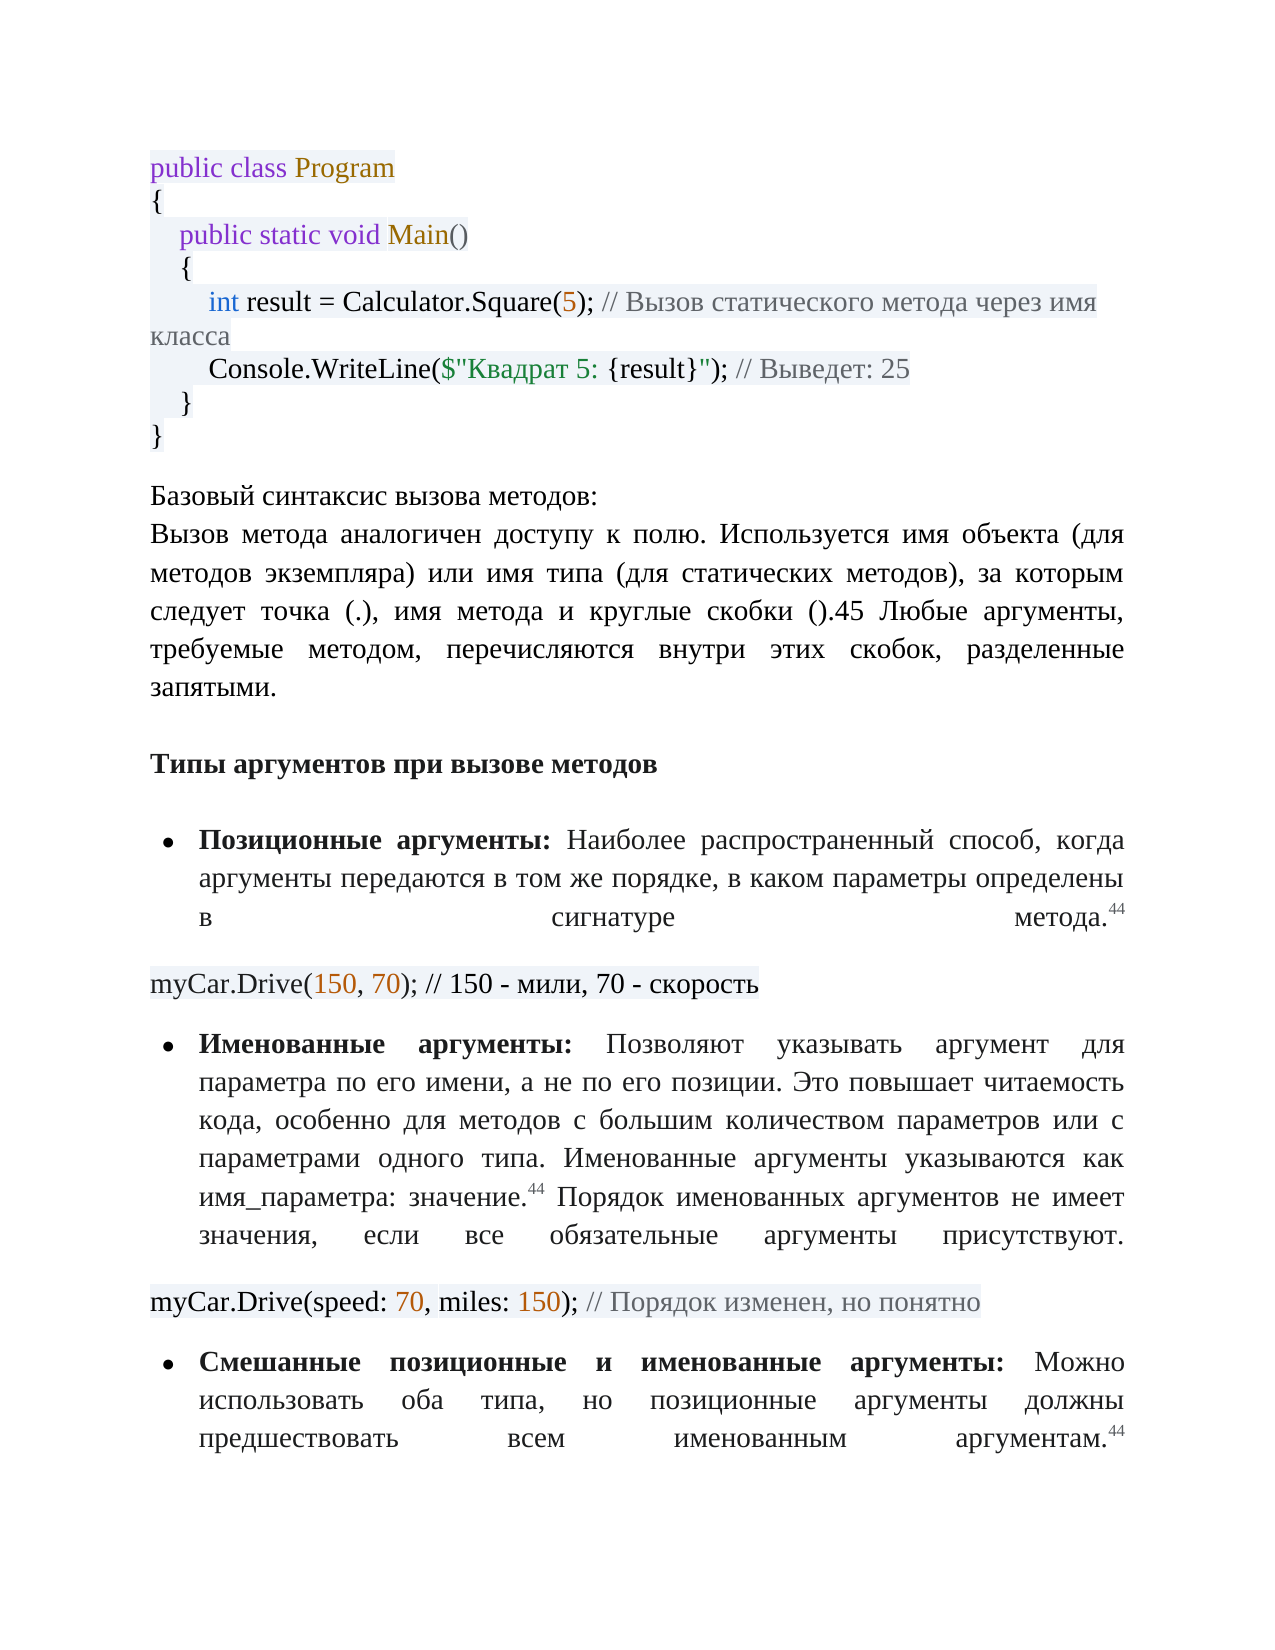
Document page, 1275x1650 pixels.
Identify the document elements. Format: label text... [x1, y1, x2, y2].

text myCar.Drive(150, 70); // 150 - мили, 70 - скорость [150, 966, 1125, 1026]
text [150, 150, 1125, 478]
text Вызов метода аналогичен доступу к полю. Используется имя объекта (для методов экземпляра) или имя типа (для статических методов), за которым следует точка (.), имя метода и круглые скобки ().45 Любые аргументы, требуемые методом, перечисляются внутри этих скобок, разделенные запятыми. [150, 516, 1125, 703]
list Позиционные аргументы: Наиболее распространенный способ, когда аргументы передаются в том же порядке, в каком параметры определены в сигнатуре метода.44 [161, 822, 1125, 962]
subtitle Типы аргументов при вызове методов [150, 746, 1125, 779]
text Базовый синтаксис вызова методов: [150, 478, 1125, 512]
text myCar.Drive(speed: 70, miles: 150); // Порядок изменен, но понятно [150, 1284, 1125, 1344]
list Смешанные позиционные и именованные аргументы: Можно использовать оба типа, но позиционные аргументы должны предшествовать всем именованным аргументам.44 [161, 1344, 1125, 1484]
list Именованные аргументы: Позволяют указывать аргумент для параметра по его имени, а не по его позиции. Это повышает читаемость кода, особенно для методов с большим количеством параметров или с параметрами одного типа. Именованные аргументы указываются как имя_параметра: значение.44 Порядок именованных аргументов не имеет значения, если все обязательные аргументы присутствуют. [161, 1026, 1125, 1281]
